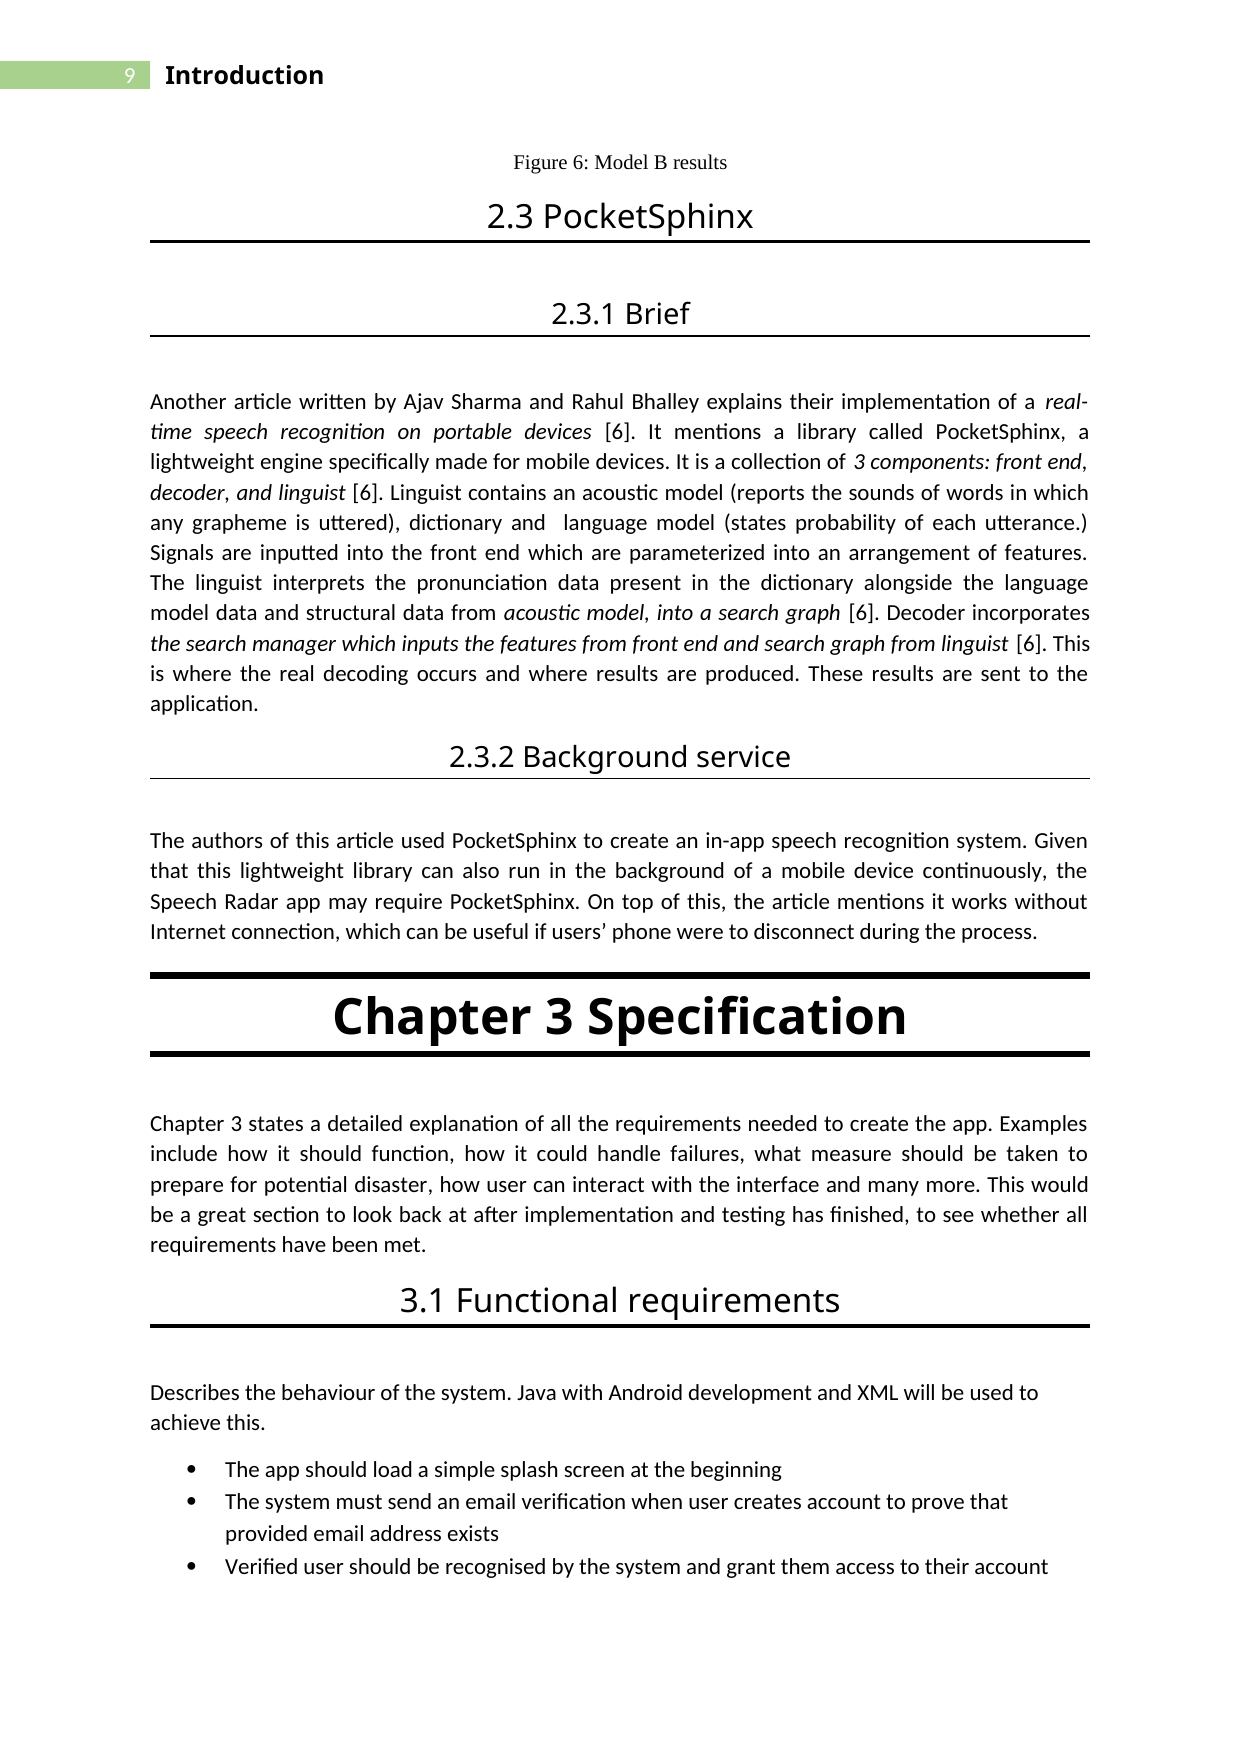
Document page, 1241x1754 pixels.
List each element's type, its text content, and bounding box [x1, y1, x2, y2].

subtitle PocketSphinx [150, 193, 1090, 240]
text Model B results [150, 150, 1090, 174]
subtitle Background service [150, 736, 1090, 778]
list The system must send an email verification when user creates account to prove that provided email address exists [187, 1487, 1090, 1548]
text The authors of this article used PocketSphinx to create an in-app speech recognition system. Given that this lightweight library can also run in the background of a mobile device continuously, the Speech Radar app may require PocketSphinx. On top of this, the article mentions it works without Internet connection, which can be useful if users’ phone were to disconnect during the process. [150, 826, 1090, 945]
subtitle Specification [150, 979, 1090, 1051]
text Describes the behaviour of the system. Java with Android development and XML will be used to achieve this. [150, 1378, 1090, 1436]
list The app should load a simple splash screen at the beginning [187, 1455, 1090, 1483]
text Chapter 3 states a detailed explanation of all the requirements needed to create the app. Examples include how it should function, how it could handle failures, what measure should be taken to prepare for potential disaster, how user can interact with the interface and many more. This would be a great section to look back at after implementation and testing has finished, to see whether all requirements have been met. [150, 1109, 1090, 1258]
subtitle Brief [150, 294, 1090, 335]
text Another article written by Ajav Sharma and Rahul Bhalley explains their implementation of a real-time speech recognition on portable devices [6]. It mentions a library called PocketSphinx, a lightweight engine specifically made for mobile devices. It is a collection of 3 components: front end, decoder, and linguist [6]. Linguist contains an acoustic model (reports the sounds of words in which any grapheme is uttered), dictionary and language model (states probability of each utterance.) Signals are inputted into the front end which are parameterized into an arrangement of features. The linguist interprets the pronunciation data present in the dictionary alongside the language model data and structural data from acoustic model, into a search graph [6]. Decoder incorporates the search manager which inputs the features from front end and search graph from linguist [6]. This is where the real decoding occurs and where results are produced. These results are sent to the application. [150, 387, 1090, 717]
list Verified user should be recognised by the system and grant them access to their account [187, 1552, 1090, 1580]
subtitle Functional requirements [150, 1277, 1090, 1324]
